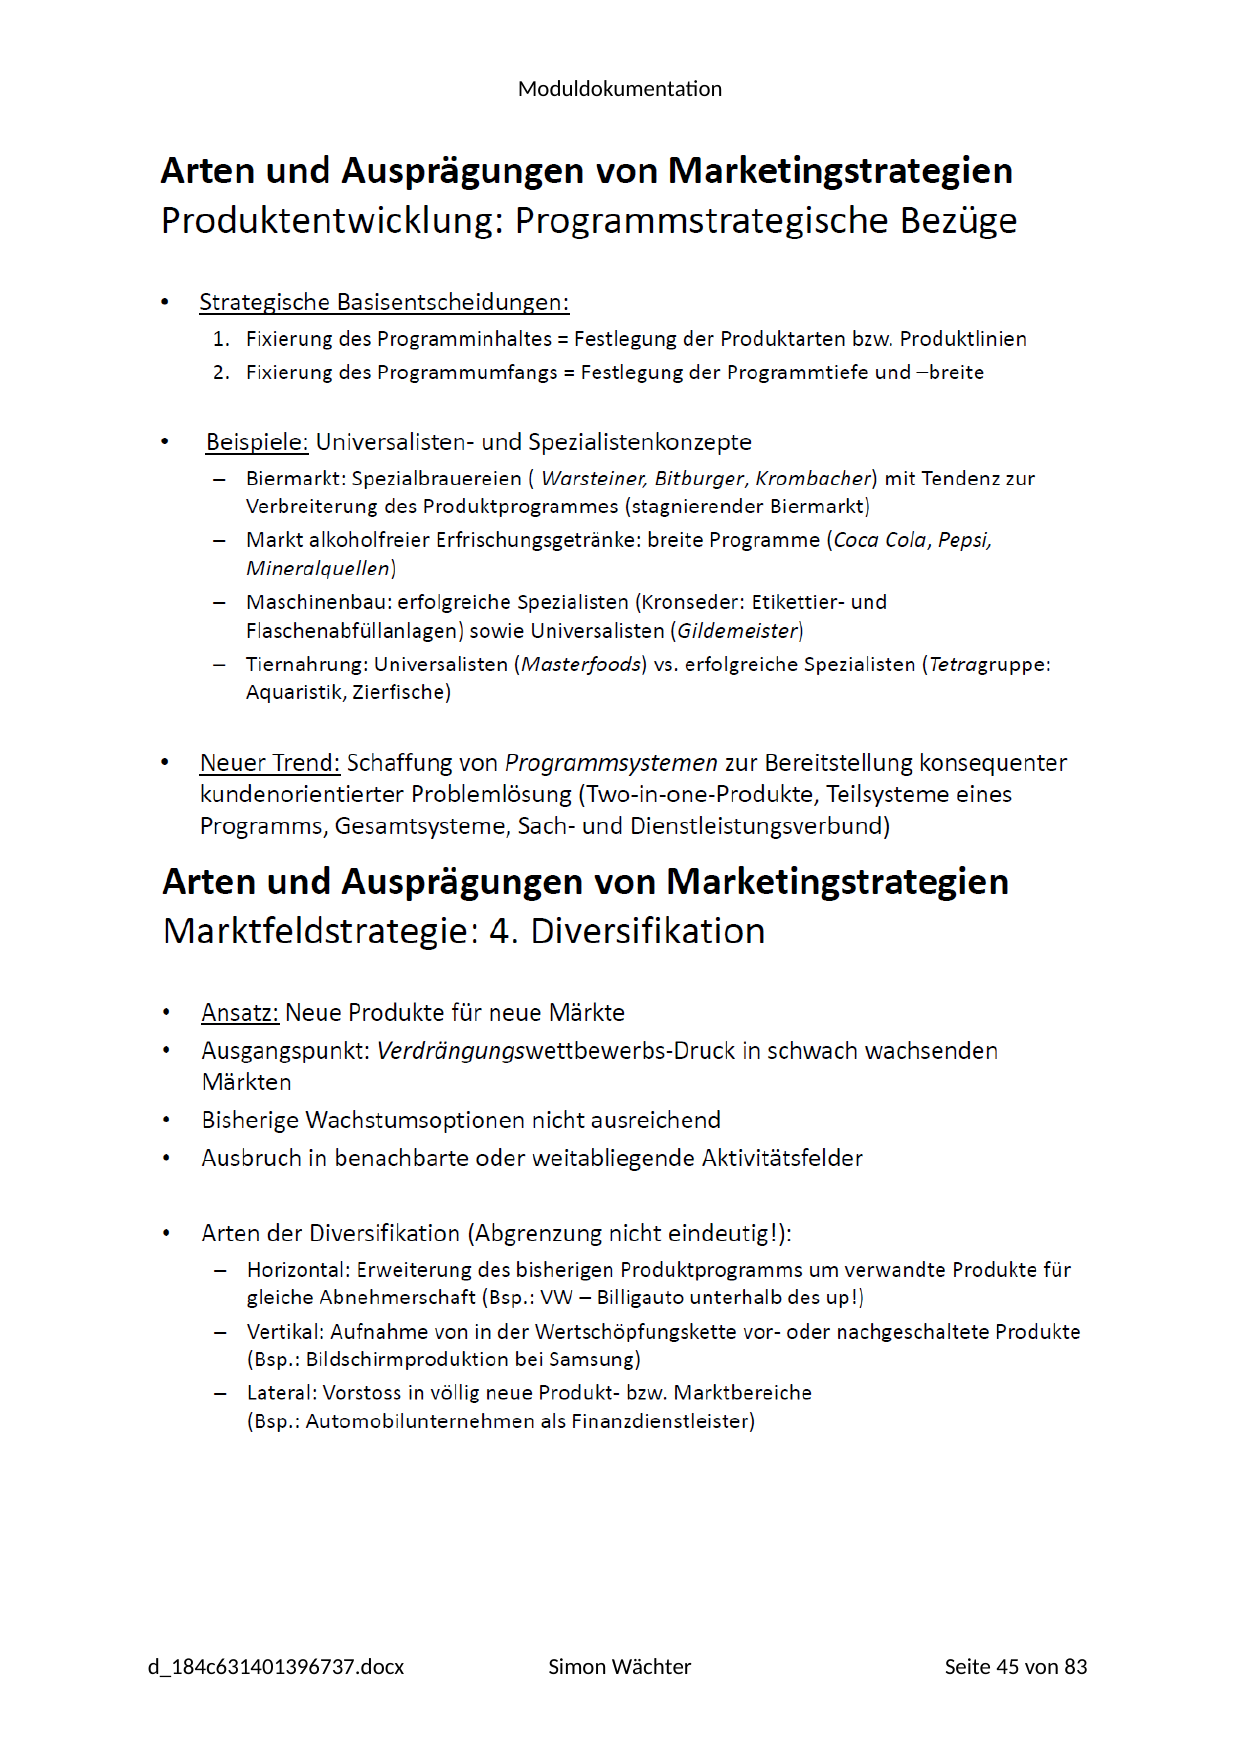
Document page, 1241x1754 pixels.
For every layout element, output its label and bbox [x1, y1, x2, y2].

picture [147, 147, 1093, 845]
picture [147, 863, 1093, 1439]
